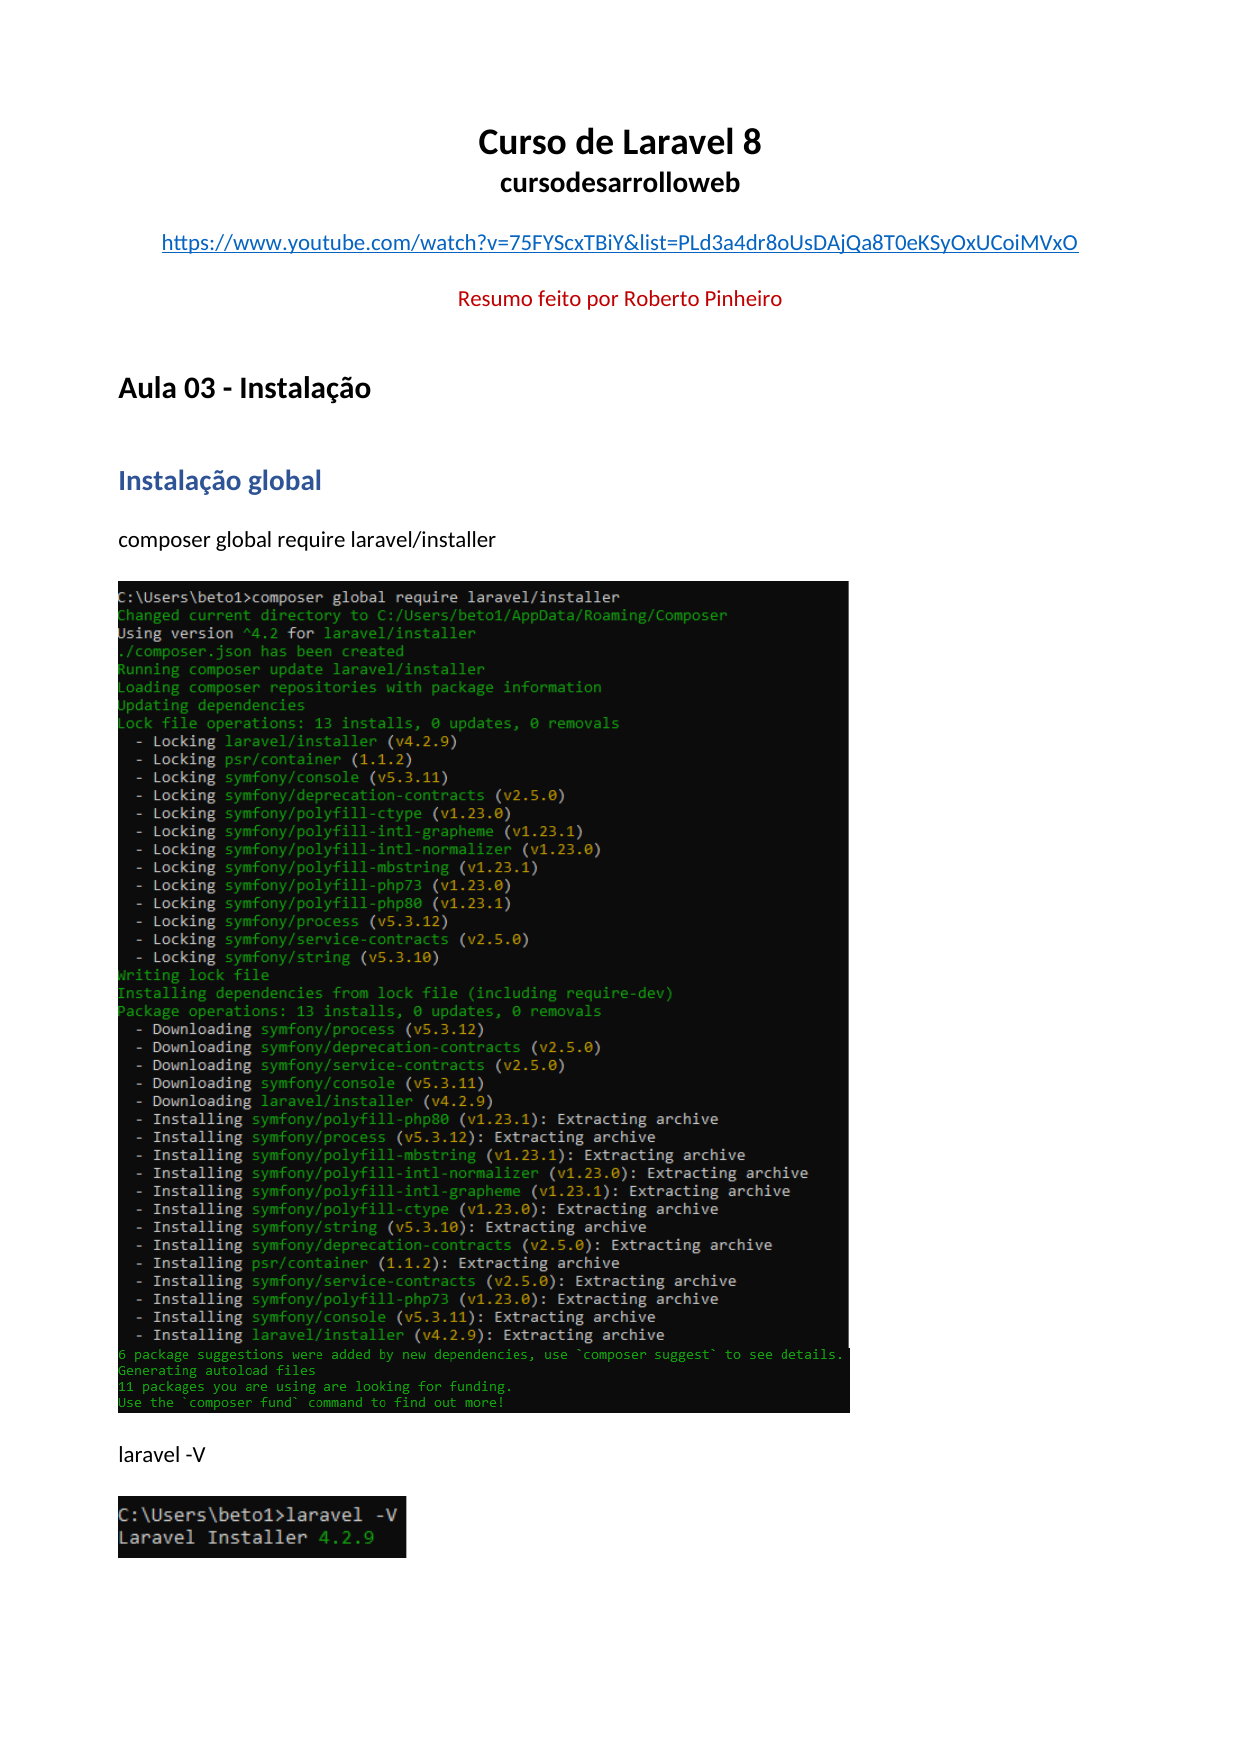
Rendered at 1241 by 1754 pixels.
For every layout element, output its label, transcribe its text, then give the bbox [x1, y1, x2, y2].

text laravel -V [118, 1440, 1122, 1468]
picture [118, 581, 850, 1413]
text cursodesarrolloweb [118, 164, 1122, 199]
subtitle Instalação global [118, 462, 1122, 497]
text Resumo feito por Roberto Pinheiro [118, 284, 1122, 312]
text composer global require laravel/installer [118, 526, 1122, 553]
picture [118, 1496, 407, 1558]
text https://www.youtube.com/watch?v=75FYScxTBiY&list=PLd3a4dr8oUsDAjQa8T0eKSyOxUCoiMVxO [118, 228, 1122, 256]
subtitle Aula 03 - Instalação [118, 368, 1122, 406]
text Curso de Laravel 8 [118, 118, 1122, 164]
